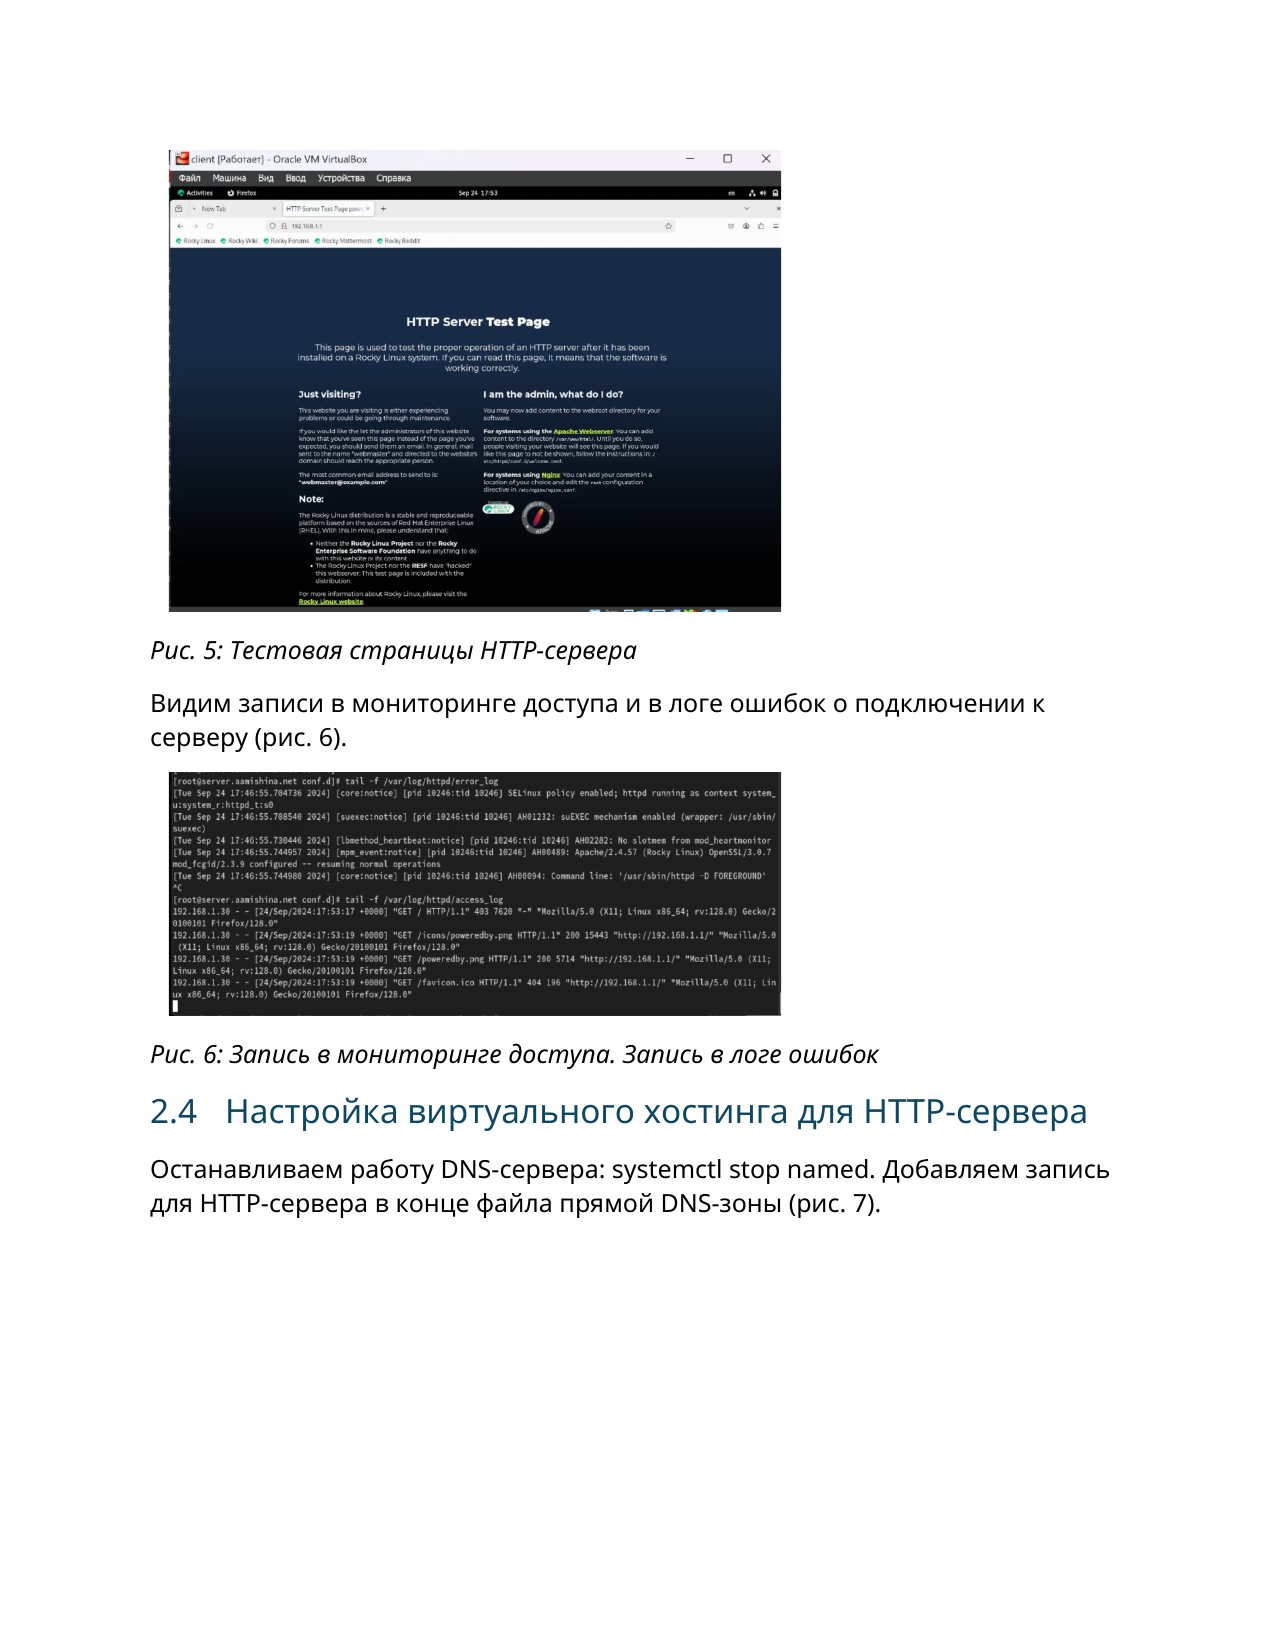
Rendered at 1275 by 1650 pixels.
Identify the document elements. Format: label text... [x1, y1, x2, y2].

text Останавливаем работу DNS-сервера: systemctl stop named. Добавляем запись для HTTP-сервера в конце файла прямой DNS-зоны (рис. 7). [150, 1152, 1125, 1220]
picture [168, 150, 782, 612]
text Рис. 5: Тестовая страницы HTTP-сервера [150, 633, 1125, 667]
picture [168, 772, 782, 1016]
text Рис. 6: Запись в мониторинге доступа. Запись в логе ошибок [150, 1037, 1125, 1071]
subtitle 2.4 Настройка виртуального хостинга для HTTP-сервера [150, 1088, 1125, 1133]
text Видим записи в мониторинге доступа и в логе ошибок о подключении к серверу (рис. 6). [150, 685, 1125, 753]
